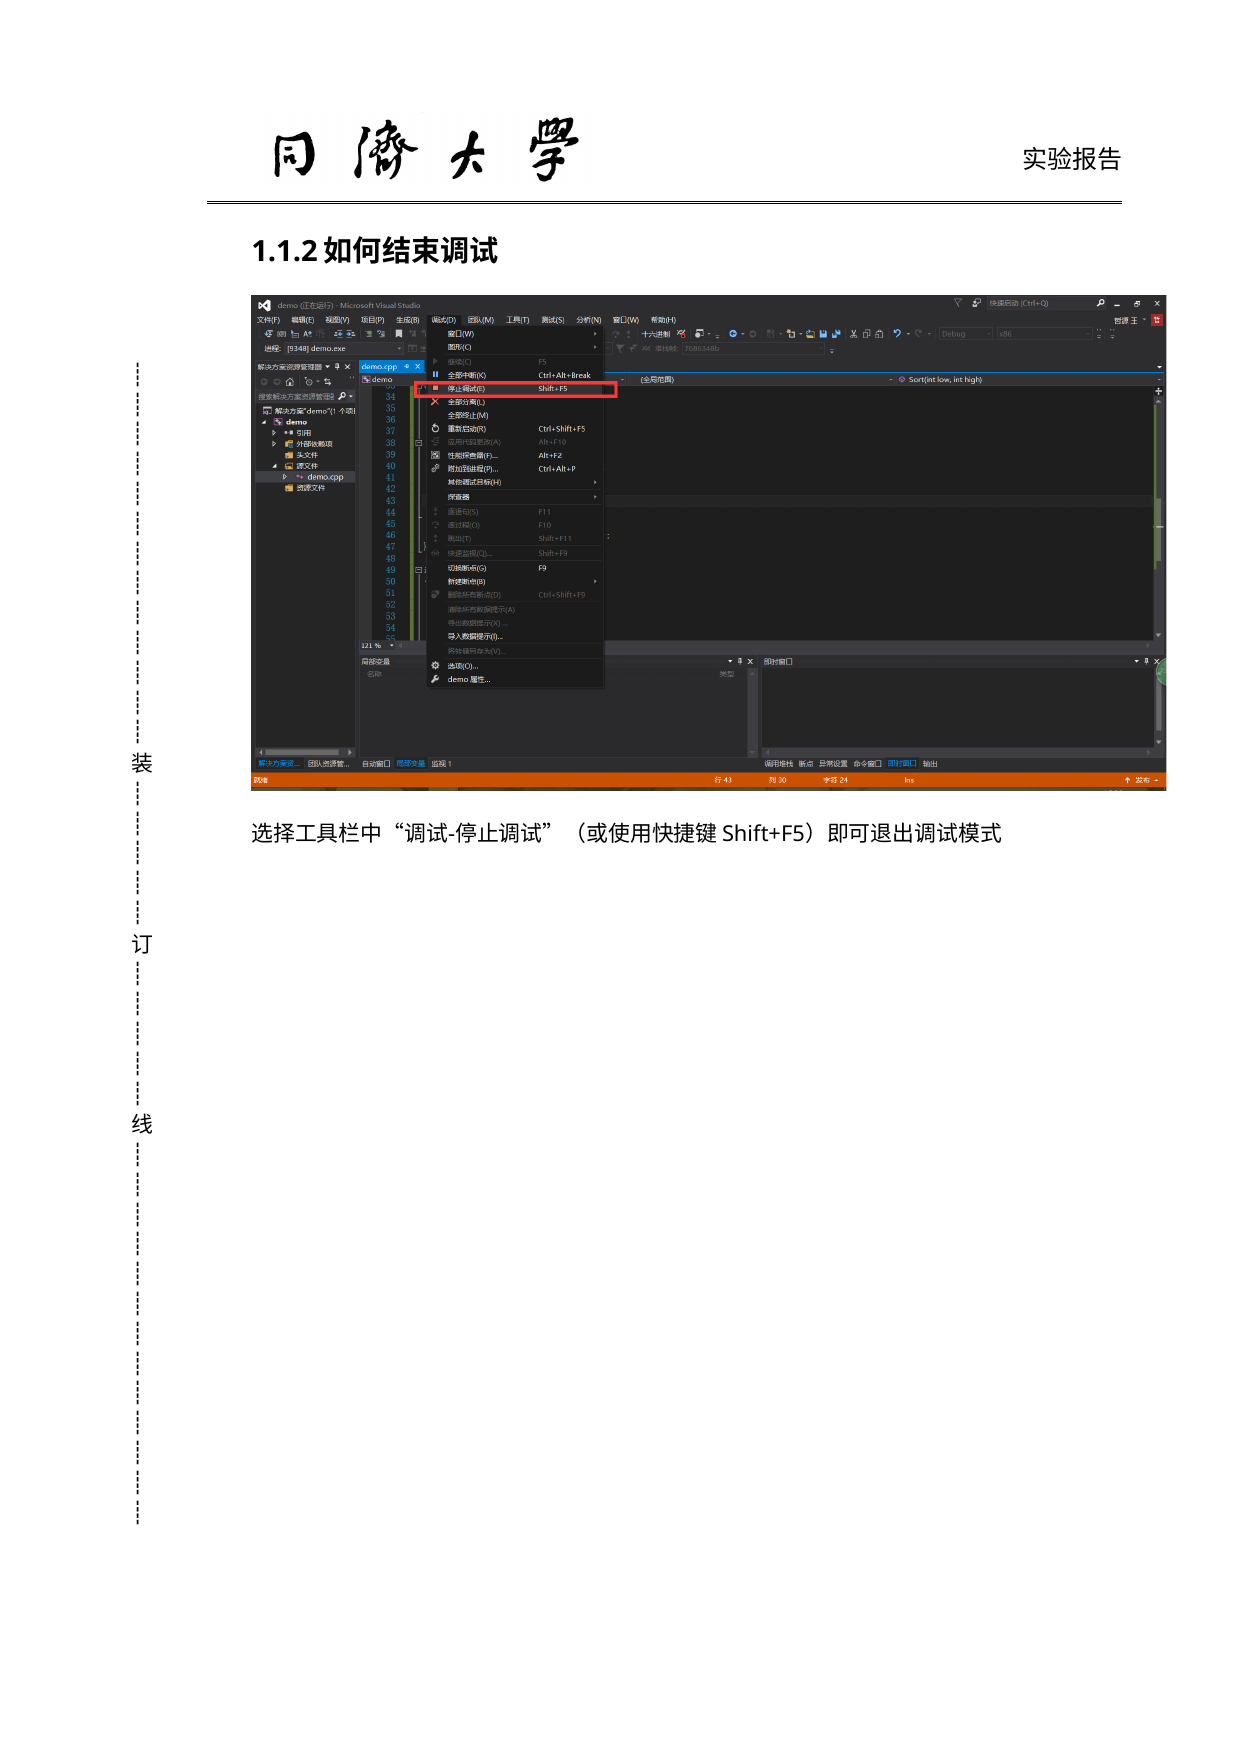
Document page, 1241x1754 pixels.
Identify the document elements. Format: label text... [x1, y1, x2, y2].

text 选择工具栏中“调试-停止调试”（或使用快捷键Shift+F5）即可退出调试模式 [207, 816, 1122, 847]
picture [251, 109, 598, 188]
text 1.1.2如何结束调试 [207, 228, 1122, 270]
picture [251, 295, 1167, 791]
